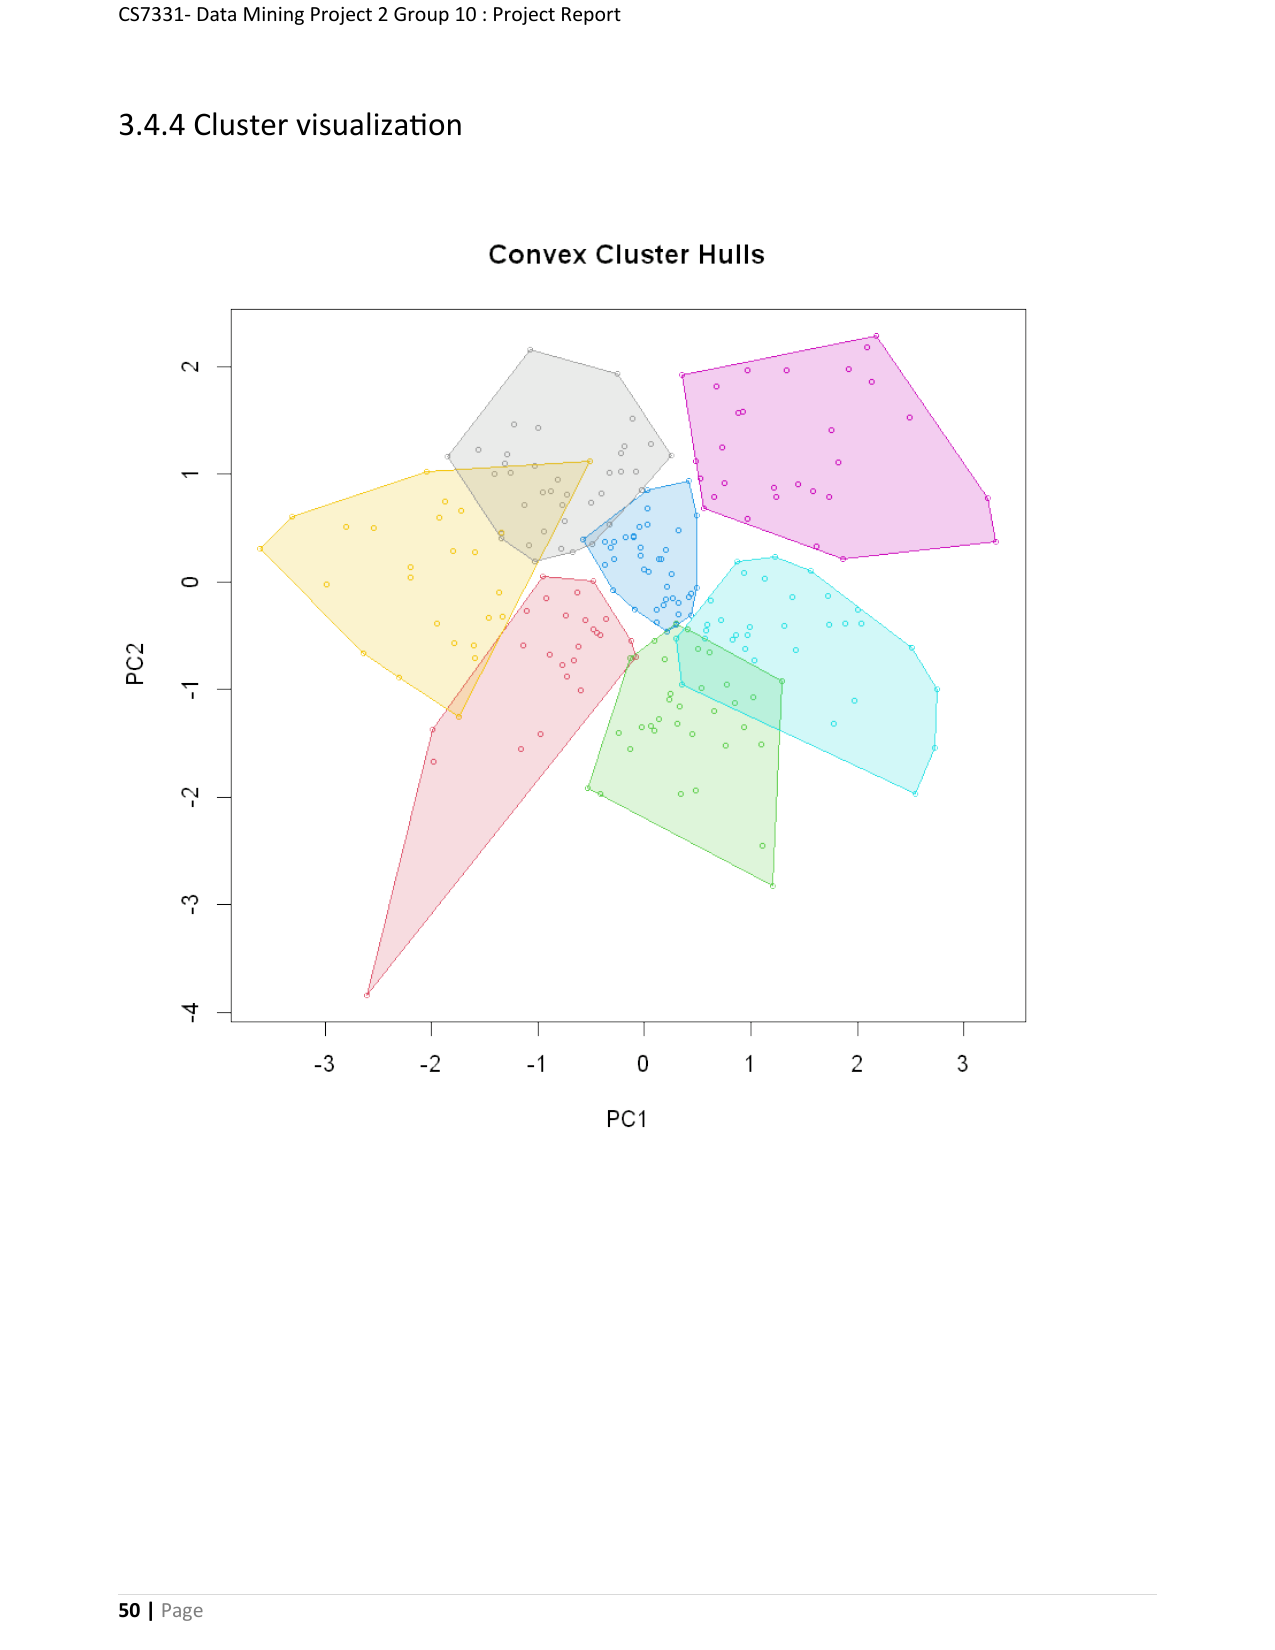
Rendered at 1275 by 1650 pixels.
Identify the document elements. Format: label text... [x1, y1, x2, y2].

picture [118, 196, 1084, 1163]
subtitle Cluster visualization [118, 103, 1157, 144]
